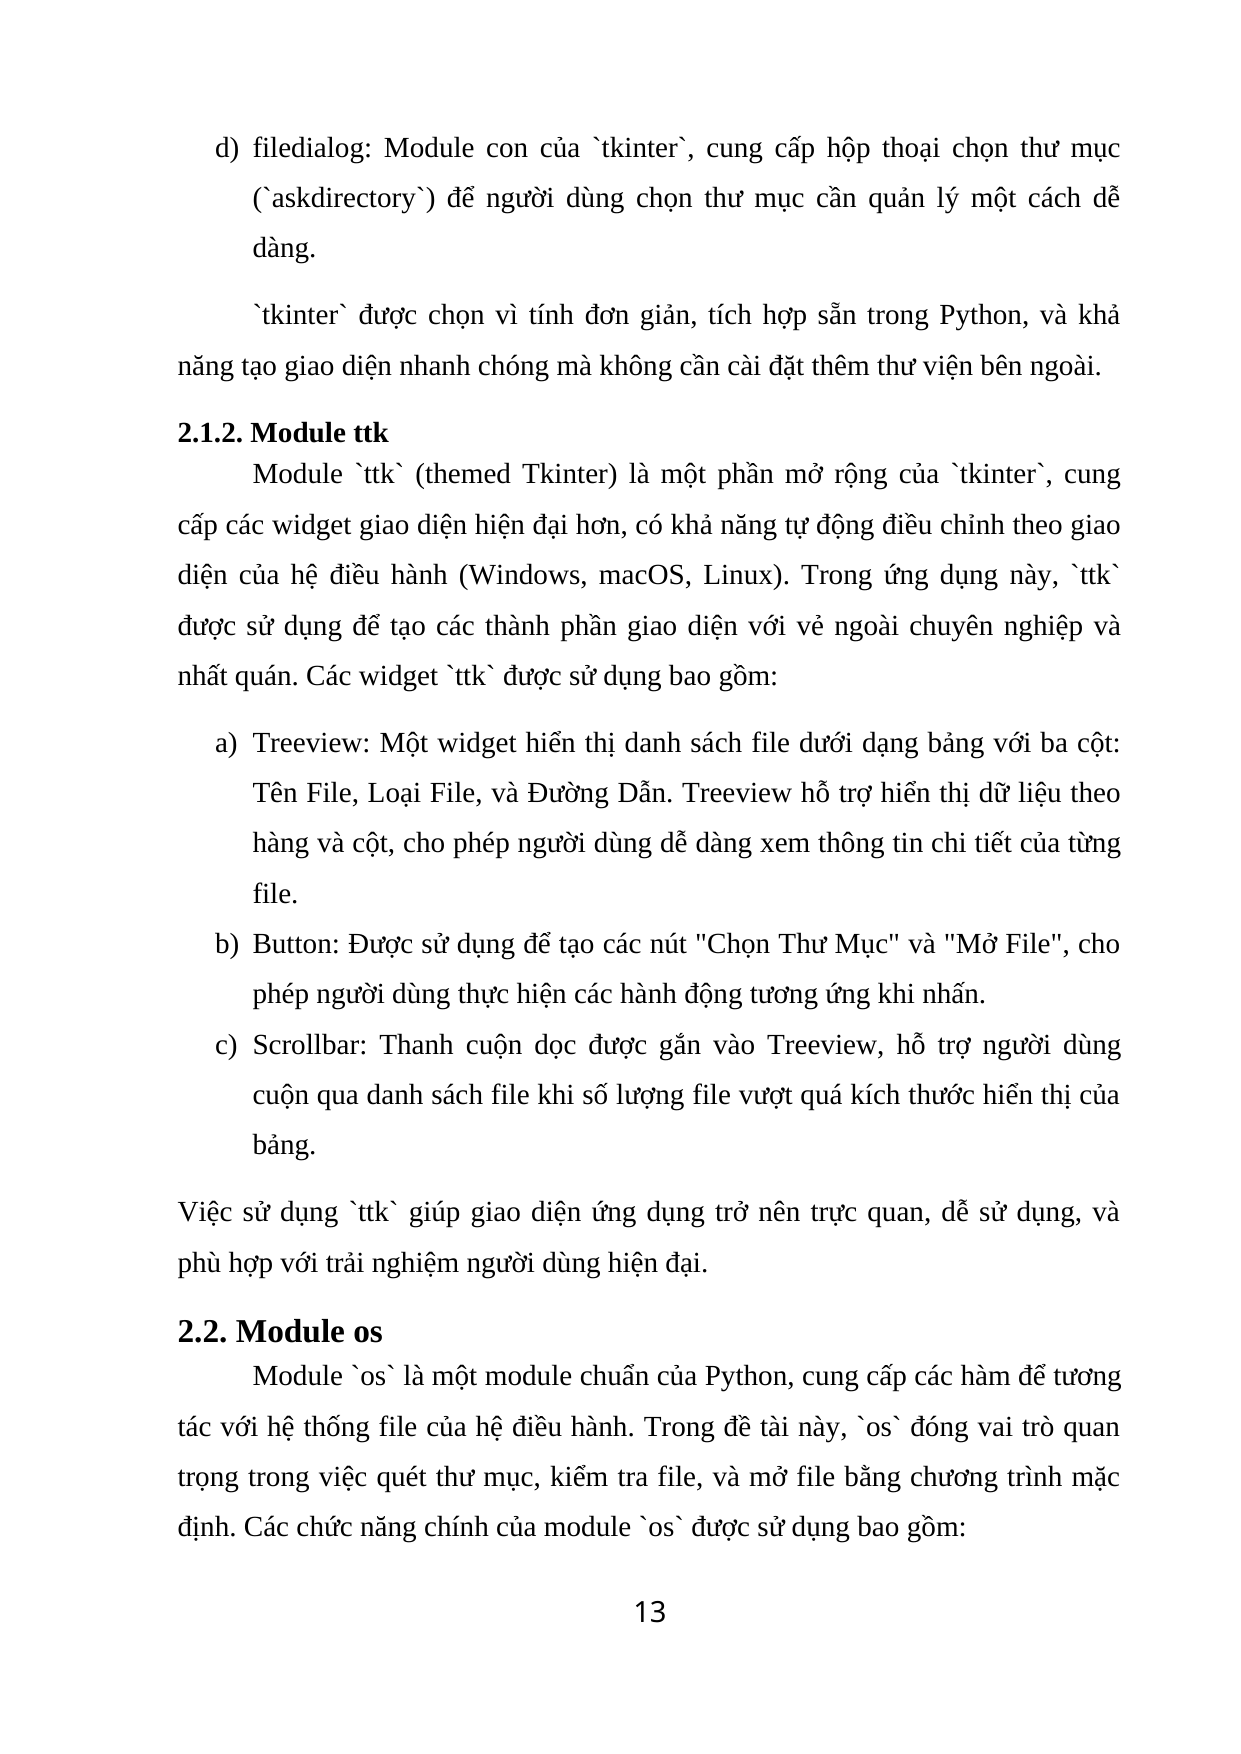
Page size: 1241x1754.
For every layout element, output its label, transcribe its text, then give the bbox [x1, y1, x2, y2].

text Module `ttk` (themed Tkinter) là một phần mở rộng của `tkinter`, cung cấp các widget giao diện hiện đại hơn, có khả năng tự động điều chỉnh theo giao diện của hệ điều hành (Windows, macOS, Linux). Trong ứng dụng này, `ttk` được sử dụng để tạo các thành phần giao diện với vẻ ngoài chuyên nghiệp và nhất quán. Các widget `ttk` được sử dụng bao gồm: [177, 457, 1122, 691]
list filedialog: Module con của `tkinter`, cung cấp hộp thoại chọn thư mục (`askdirectory`) để người dùng chọn thư mục cần quản lý một cách dễ dàng. [215, 130, 1122, 264]
list Treeview: Một widget hiển thị danh sách file dưới dạng bảng với ba cột: Tên File, Loại File, và Đường Dẫn. Treeview hỗ trợ hiển thị dữ liệu theo hàng và cột, cho phép người dùng dễ dàng xem thông tin chi tiết của từng file. [215, 725, 1122, 909]
text Module `os` là một module chuẩn của Python, cung cấp các hàm để tương tác với hệ thống file của hệ điều hành. Trong đề tài này, `os` đóng vai trò quan trọng trong việc quét thư mục, kiểm tra file, và mở file bằng chương trình mặc định. Các chức năng chính của module `os` được sử dụng bao gồm: [177, 1358, 1122, 1543]
text Việc sử dụng `ttk` giúp giao diện ứng dụng trở nên trực quan, dễ sử dụng, và phù hợp với trải nghiệm người dùng hiện đại. [177, 1194, 1122, 1278]
list Button: Được sử dụng để tạo các nút "Chọn Thư Mục" và "Mở File", cho phép người dùng thực hiện các hành động tương ứng khi nhấn. [215, 926, 1122, 1010]
subtitle 2.2. Module os [177, 1312, 1122, 1350]
list Scrollbar: Thanh cuộn dọc được gắn vào Treeview, hỗ trợ người dùng cuộn qua danh sách file khi số lượng file vượt quá kích thước hiển thị của bảng. [215, 1027, 1122, 1161]
subtitle 2.1.2. Module ttk [177, 415, 1122, 448]
text `tkinter` được chọn vì tính đơn giản, tích hợp sẵn trong Python, và khả năng tạo giao diện nhanh chóng mà không cần cài đặt thêm thư viện bên ngoài. [177, 297, 1122, 381]
